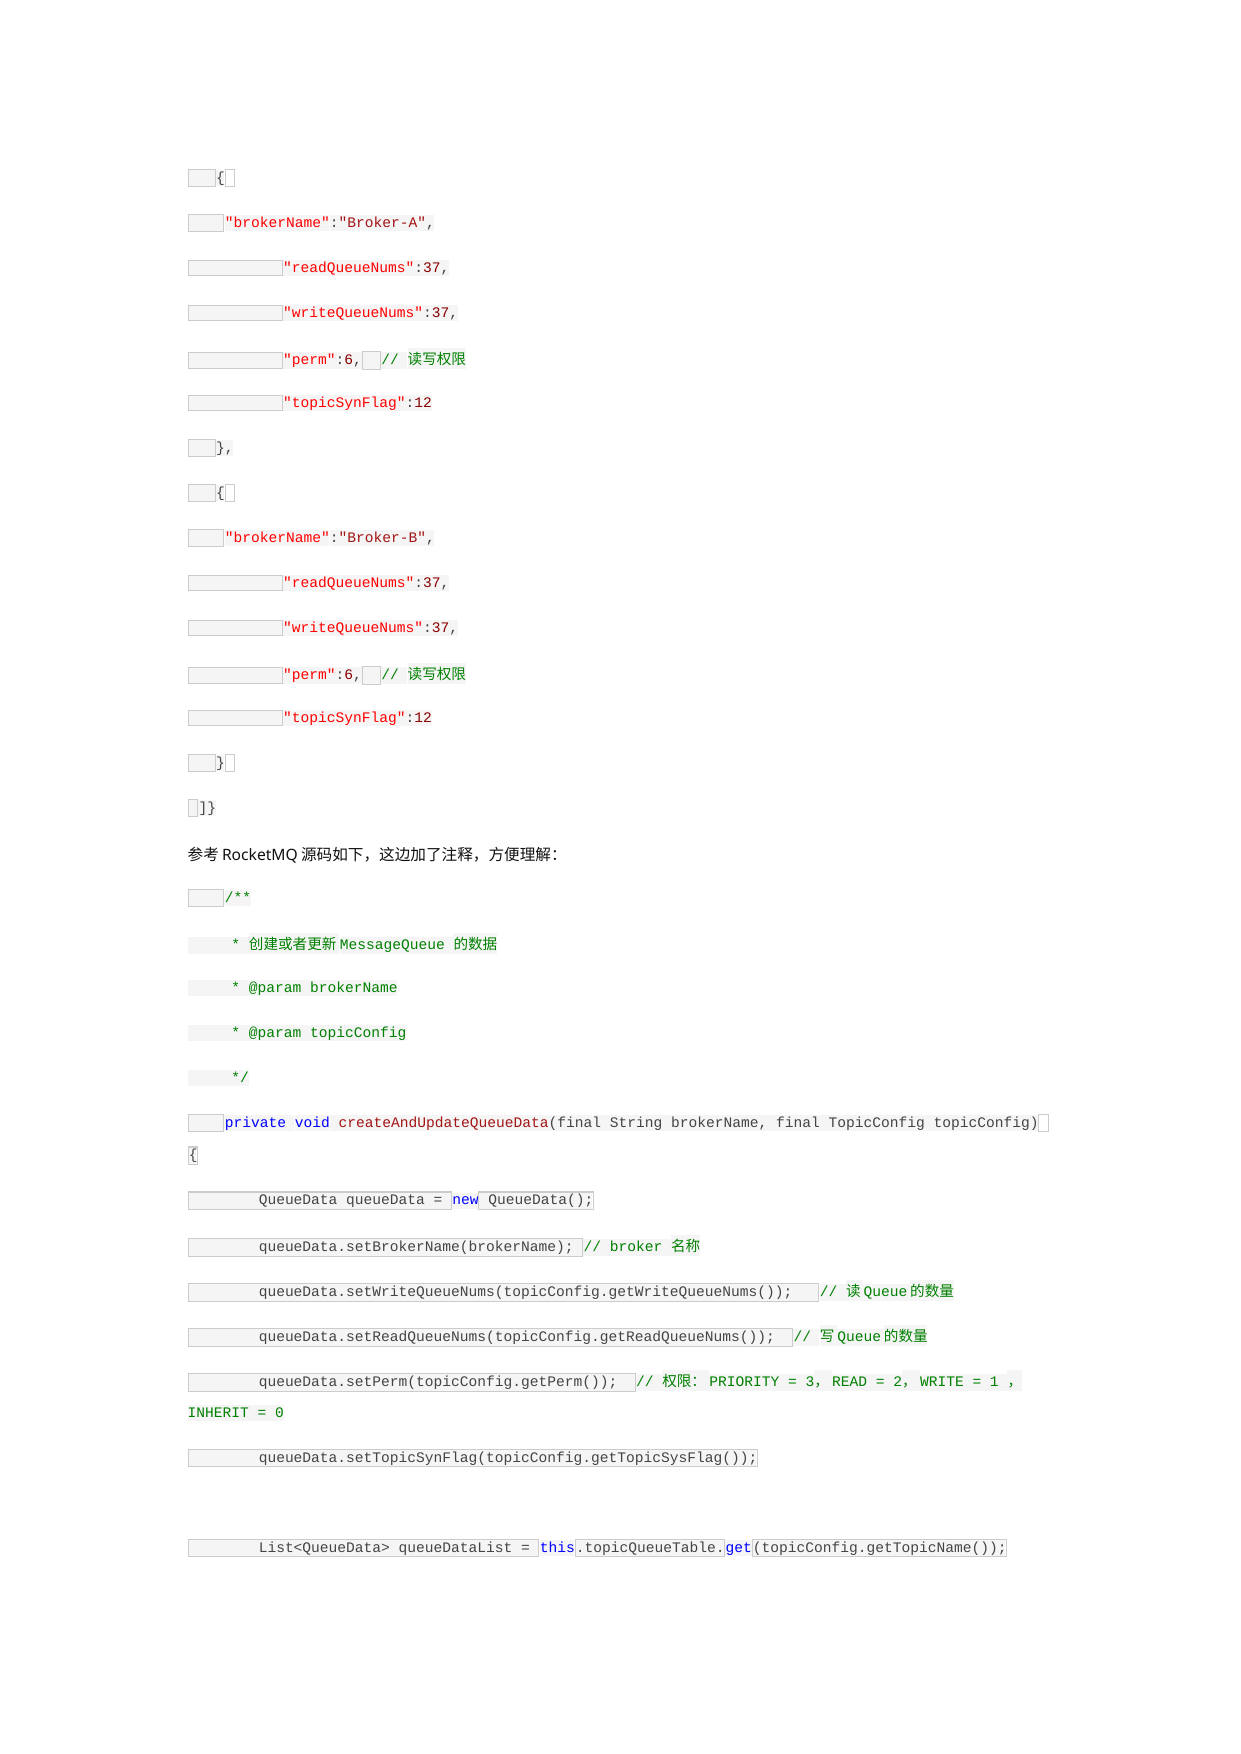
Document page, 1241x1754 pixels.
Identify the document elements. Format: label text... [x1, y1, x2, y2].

text queueData.setReadQueueNums(topicConfig.getReadQueueNums()); // 写Queue的数量 [187, 1319, 1053, 1352]
text queueData.setWriteQueueNums(topicConfig.getWriteQueueNums()); // 读Queue的数量 [187, 1274, 1053, 1307]
text { [187, 477, 1053, 509]
text * @param brokerName [187, 972, 1053, 1004]
text "writeQueueNums":37, [187, 297, 1053, 329]
text "perm":6, // 读写权限 [187, 657, 1053, 689]
text /** [187, 882, 1053, 914]
text * @param topicConfig [187, 1017, 1053, 1049]
text }, [187, 432, 1053, 464]
text queueData.setTopicSynFlag(topicConfig.getTopicSysFlag()); [187, 1442, 1053, 1474]
text QueueData queueData = new QueueData(); [187, 1184, 1053, 1217]
text queueData.setBrokerName(brokerName); // broker 名称 [187, 1229, 1053, 1262]
text List<QueueData> queueDataList = this.topicQueueTable.get(topicConfig.getTopicName()); [187, 1532, 1053, 1564]
text * 创建或者更新 MessageQueue 的数据 [187, 927, 1053, 959]
text "brokerName":"Broker-A", [187, 207, 1053, 239]
text } [187, 747, 1053, 779]
text { [187, 162, 1053, 194]
text "perm":6, // 读写权限 [187, 342, 1053, 374]
text "writeQueueNums":37, [187, 612, 1053, 644]
text "readQueueNums":37, [187, 252, 1053, 284]
text private void createAndUpdateQueueData(final String brokerName, final TopicConfig topicConfig) { [187, 1107, 1053, 1172]
text "readQueueNums":37, [187, 567, 1053, 599]
text "brokerName":"Broker-B", [187, 522, 1053, 554]
text queueData.setPerm(topicConfig.getPerm()); // 权限： PRIORITY = 3， READ = 2， WRITE = 1 ， INHERIT = 0 [187, 1364, 1053, 1429]
text 参考RocketMQ源码如下，这边加了注释，方便理解： [187, 837, 1053, 869]
text "topicSynFlag":12 [187, 702, 1053, 734]
text */ [187, 1062, 1053, 1094]
text "topicSynFlag":12 [187, 387, 1053, 419]
text ]} [187, 792, 1053, 824]
